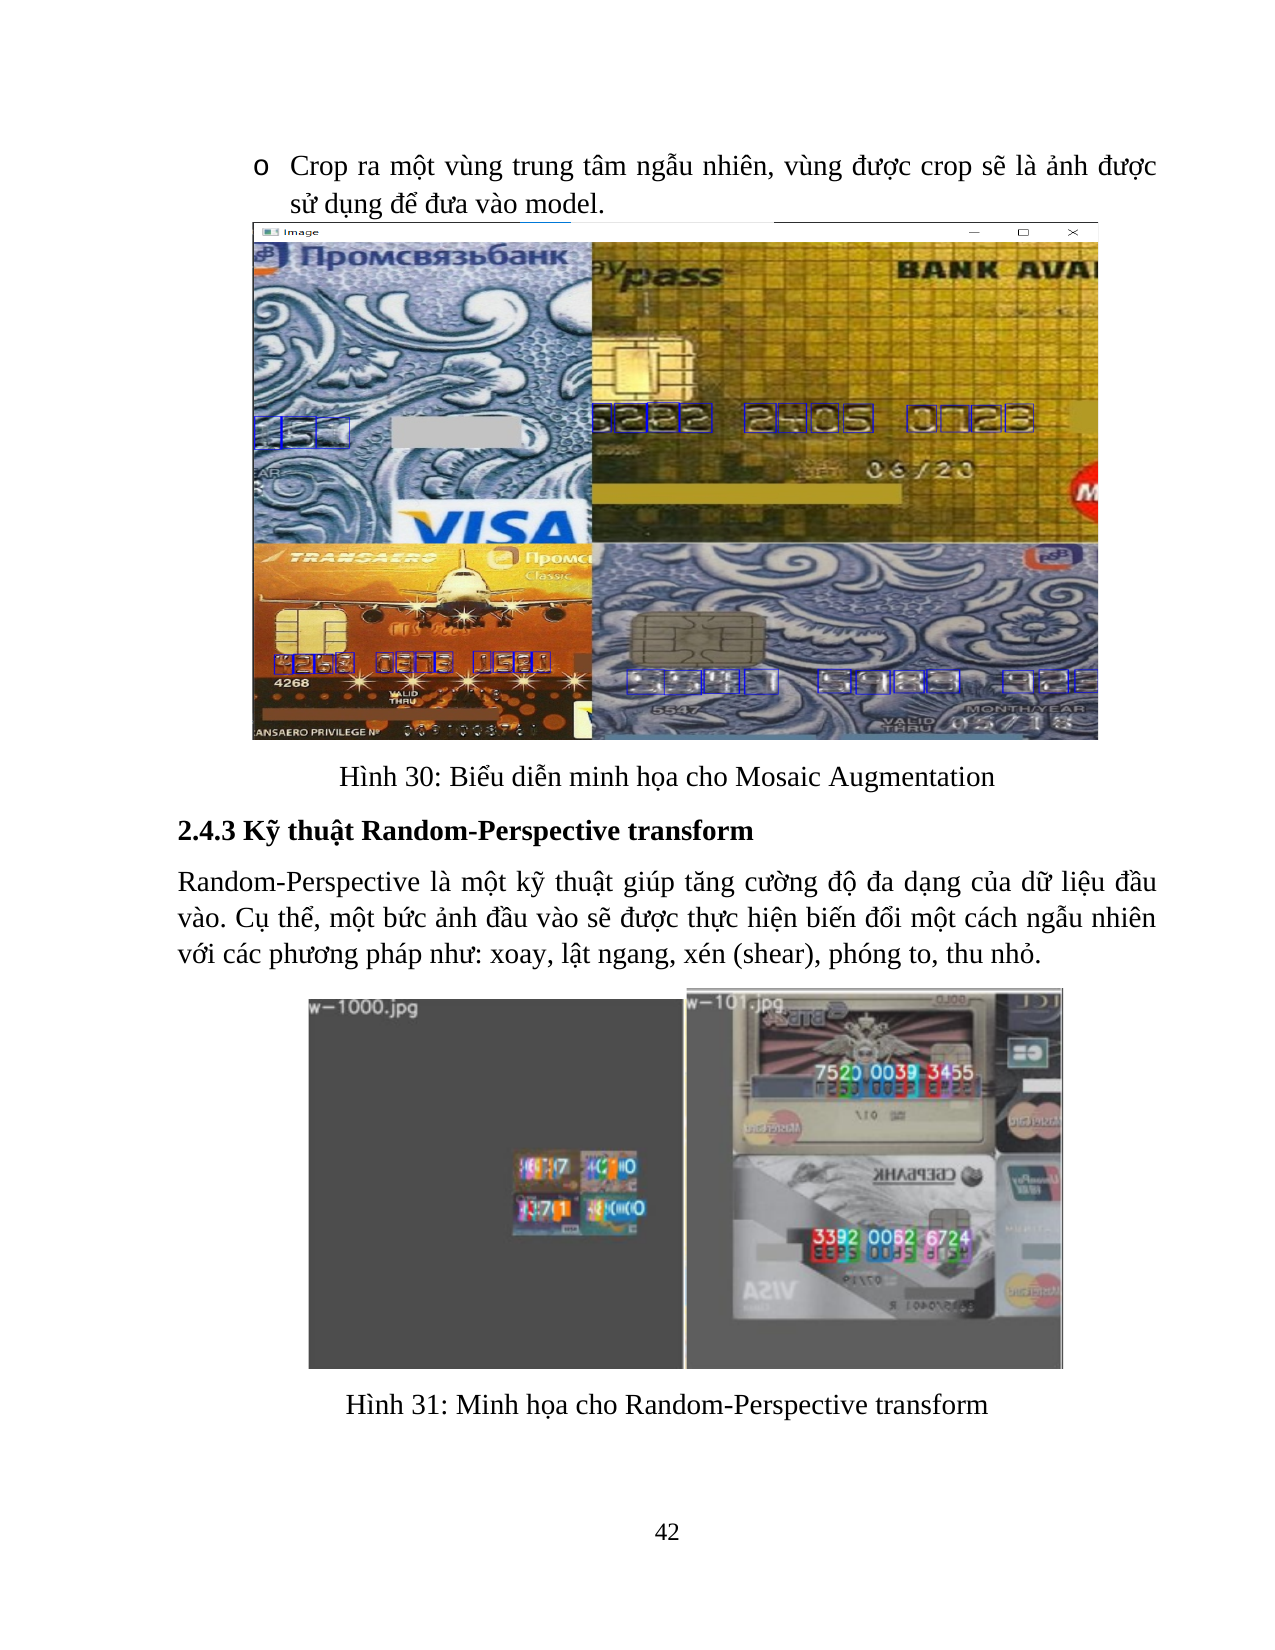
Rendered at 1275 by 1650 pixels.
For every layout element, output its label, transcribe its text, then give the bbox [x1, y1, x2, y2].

text 2.4.3 Kỹ thuật Random-Perspective transform [177, 813, 1157, 847]
text Hình 30: Biểu diễn minh họa cho Mosaic Augmentation [177, 759, 1157, 792]
text Hình 31: Minh họa cho Random-Perspective transform [177, 1387, 1157, 1421]
picture [252, 222, 1099, 740]
picture [308, 988, 1064, 1369]
list Crop ra một vùng trung tâm ngẫu nhiên, vùng được crop sẽ là ảnh được sử dụng để đưa vào model. [252, 148, 1157, 220]
text Random-Perspective là một kỹ thuật giúp tăng cường độ đa dạng của dữ liệu đầu vào. Cụ thể, một bức ảnh đầu vào sẽ được thực hiện biến đổi một cách ngẫu nhiên với các phương pháp như: xoay, lật ngang, xén (shear), phóng to, thu nhỏ. [177, 864, 1157, 969]
